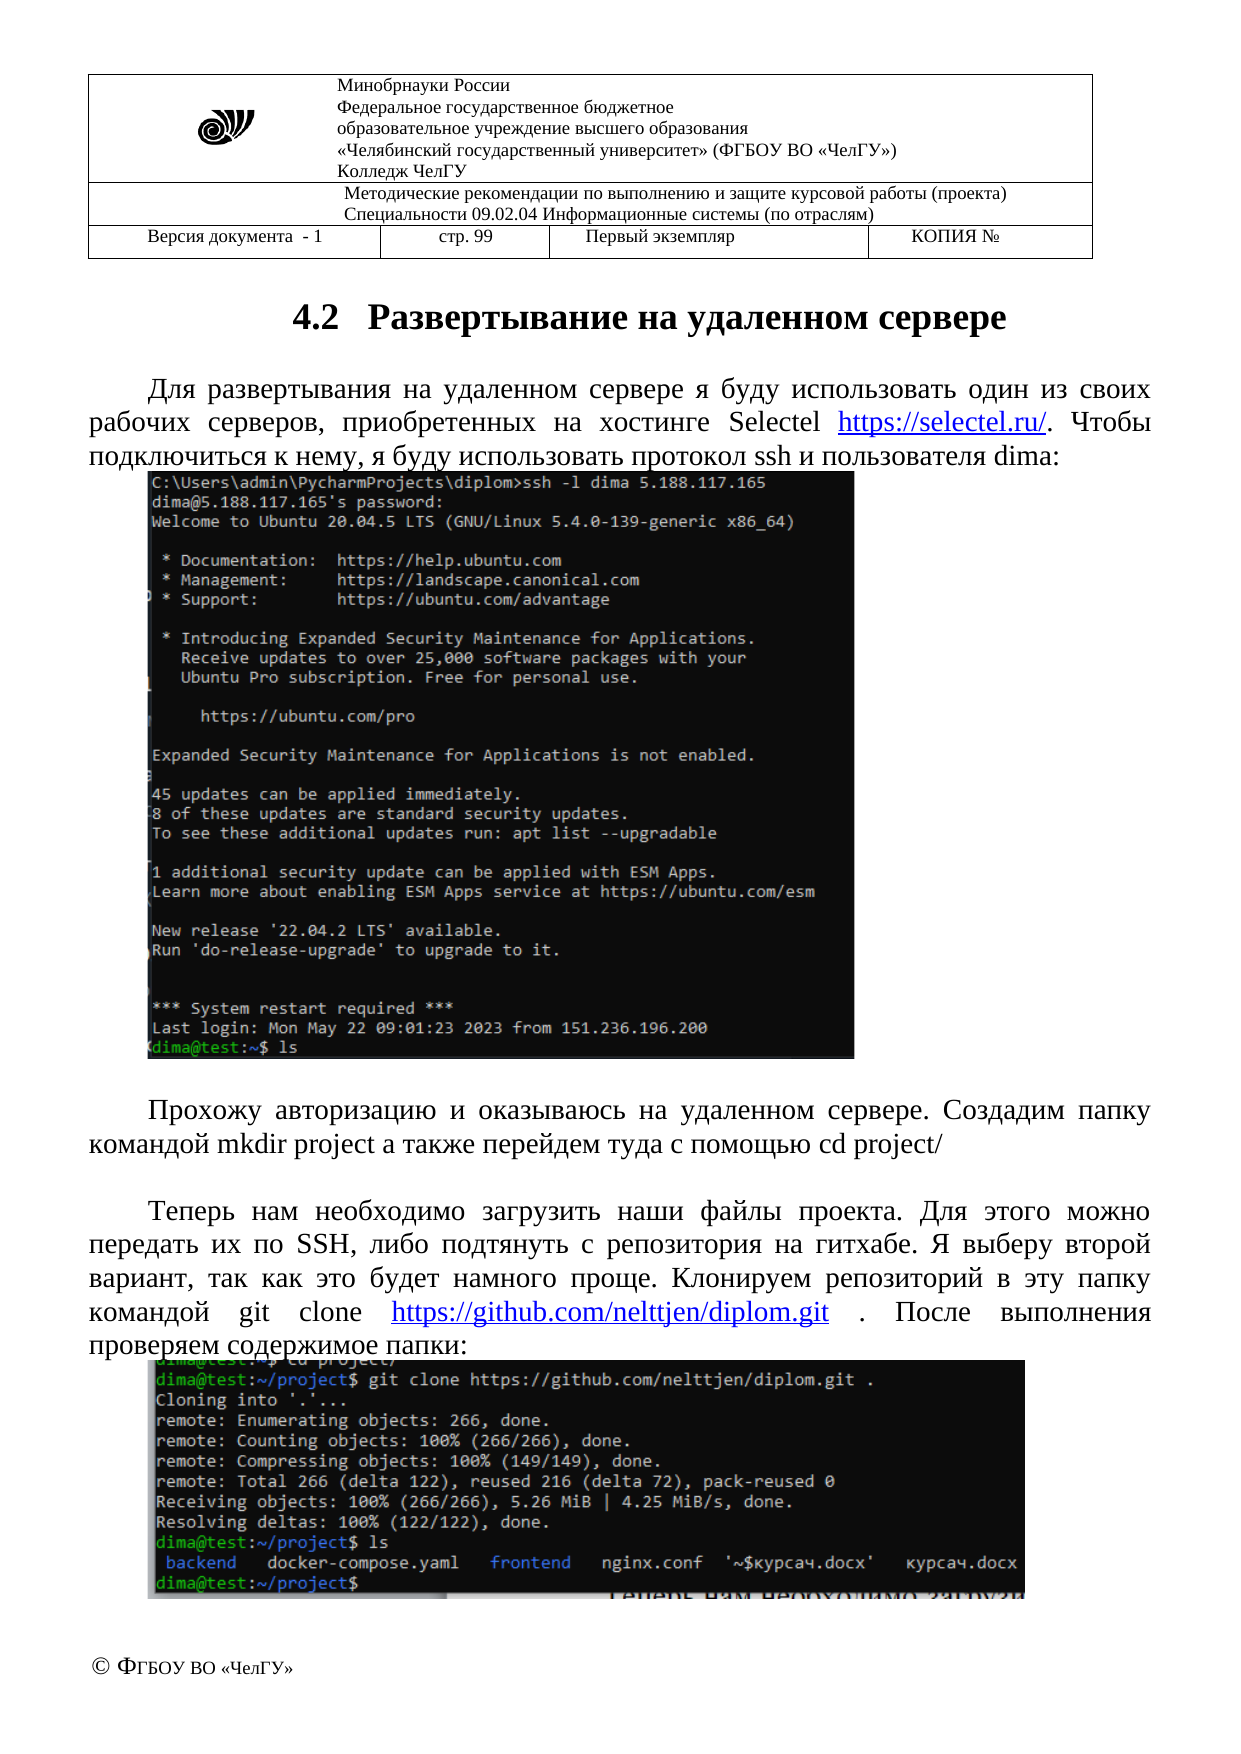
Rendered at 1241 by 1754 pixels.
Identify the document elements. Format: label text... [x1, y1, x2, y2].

list Прохожу авторизацию и оказываюсь на удаленном сервере. Создадим папку командой mkdir project а также перейдем туда с помощью cd project/ [89, 1092, 1152, 1159]
picture [197, 109, 255, 145]
picture [147, 471, 855, 1059]
list Развертывание на удаленном сервере [148, 294, 1152, 337]
picture [147, 1360, 1025, 1599]
list Для развертывания на удаленном сервере я буду использовать один из своих рабочих серверов, приобретенных на хостинге Selectel https://selectel.ru/. Чтобы подключиться к нему, я буду использовать протокол ssh и пользователя dima: [89, 371, 1152, 471]
list Теперь нам необходимо загрузить наши файлы проекта. Для этого можно передать их по SSH, либо подтянуть с репозитория на гитхабе. Я выберу второй вариант, так как это будет намного проще. Клонируем репозиторий в эту папку командой git clone https://github.com/nelttjen/diplom.git . После выполнения проверяем содержимое папки: [89, 1193, 1152, 1361]
